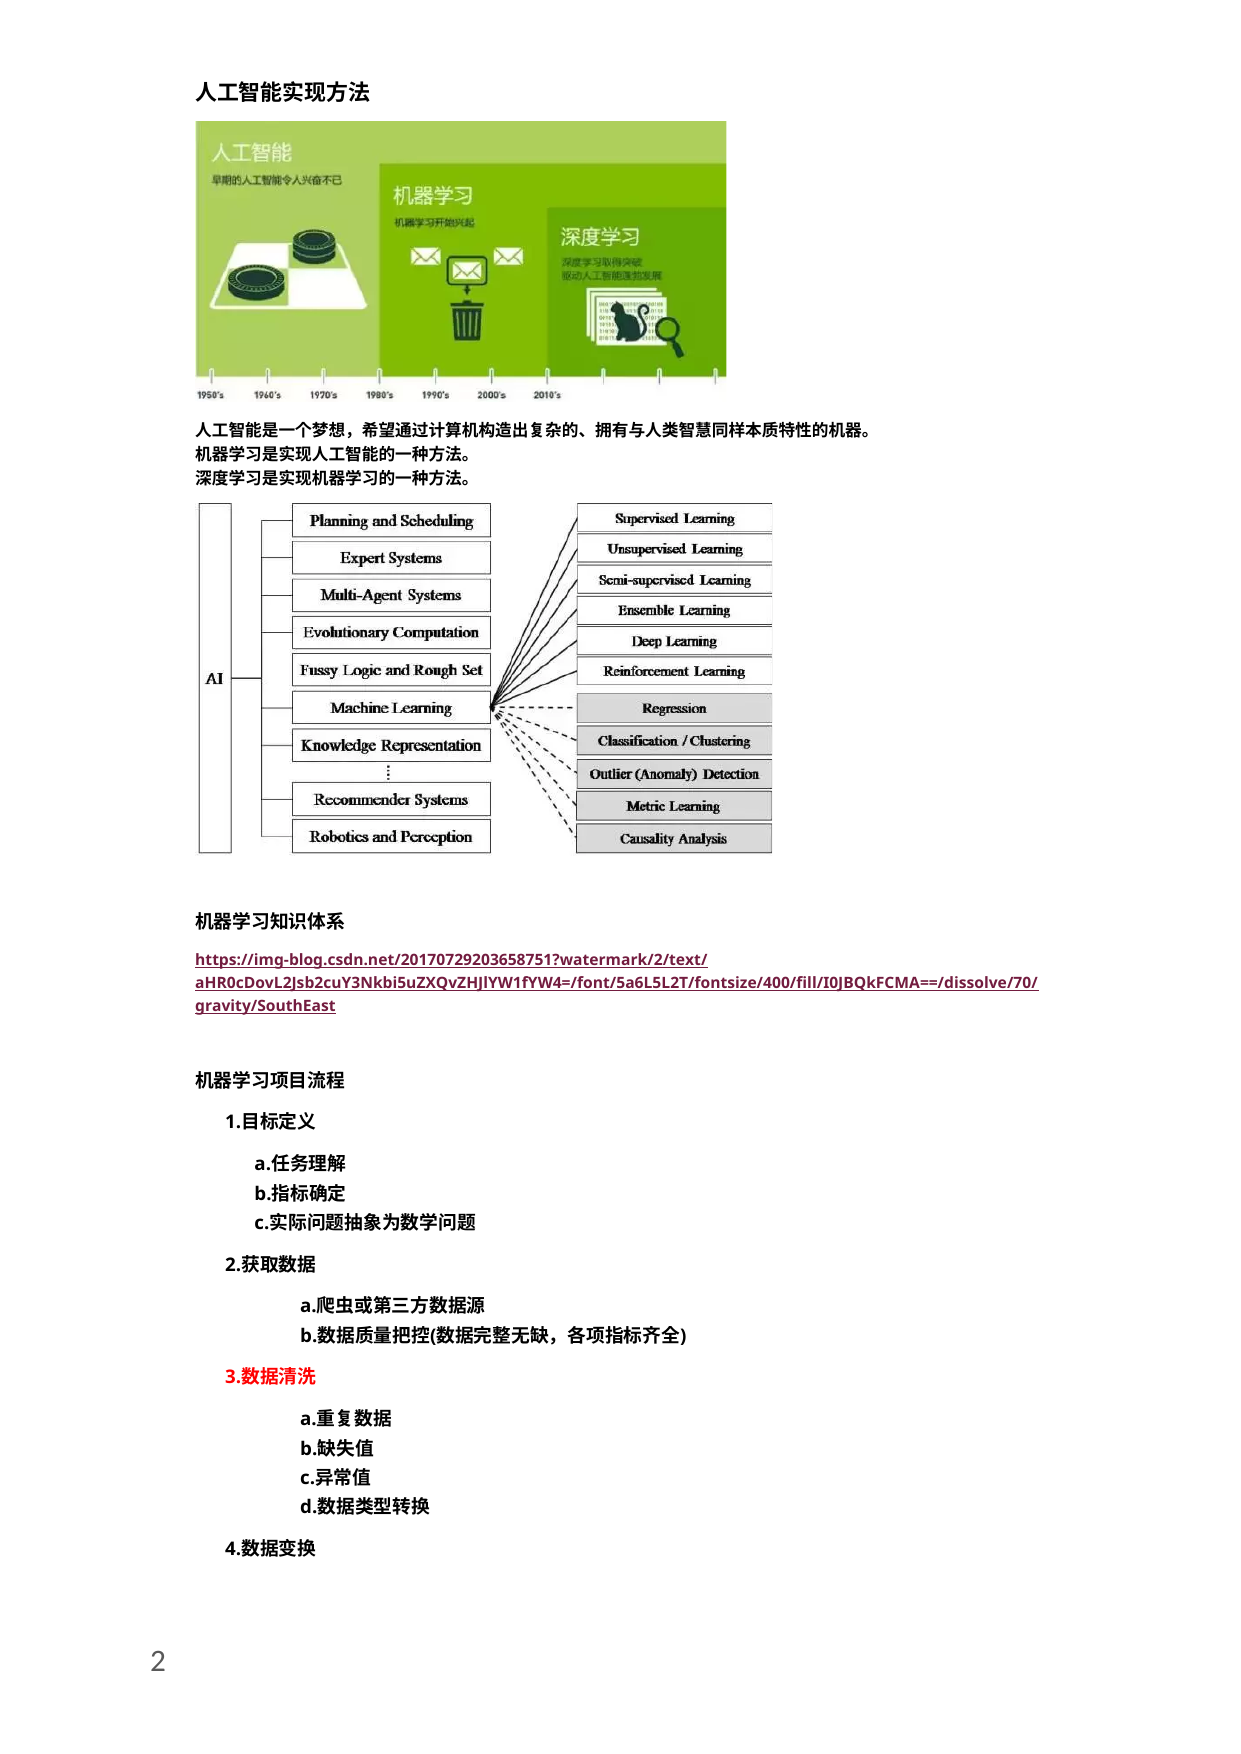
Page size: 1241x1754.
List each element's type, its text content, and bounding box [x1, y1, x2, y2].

list b.缺失值 [195, 1433, 1090, 1460]
list 深度学习是实现机器学习的一种方法。 [195, 465, 1090, 489]
text 人工智能是一个梦想，希望通过计算机构造出复杂的、拥有与人类智慧同样本质特性的机器。 [150, 417, 1090, 441]
text 机器学习是实现人工智能的一种方法。 [150, 441, 1090, 465]
picture [195, 503, 773, 856]
list a.爬虫或第三方数据源 [195, 1291, 1090, 1318]
list 3.数据清洗 [195, 1362, 1090, 1389]
list 1.目标定义 [195, 1107, 1090, 1134]
list b.数据质量把控(数据完整无缺，各项指标齐全) [195, 1320, 1090, 1347]
picture [195, 121, 727, 402]
list 人工智能实现方法 [195, 75, 1090, 107]
list 4.数据变换 [150, 1533, 1090, 1561]
list a.任务理解 [195, 1149, 1090, 1176]
list https://img-blog.csdn.net/20170729203658751?watermark/2/text/aHR0cDovL2Jsb2cuY3Nkbi5uZXQvZHJlYW1fYW4=/font/5a6L5L2T/fontsize/400/fill/I0JBQkFCMA==/dissolve/70/gravity/SouthEast [195, 949, 1090, 1016]
list a.重复数据 [195, 1404, 1090, 1431]
list c.异常值 [195, 1462, 1090, 1489]
list 机器学习知识体系 [195, 907, 1090, 934]
list 机器学习项目流程 [195, 1065, 1090, 1093]
list 2.获取数据 [195, 1249, 1090, 1276]
list d.数据类型转换 [270, 1492, 1090, 1519]
list b.指标确定 [195, 1178, 1090, 1205]
list c.实际问题抽象为数学问题 [195, 1207, 1090, 1235]
